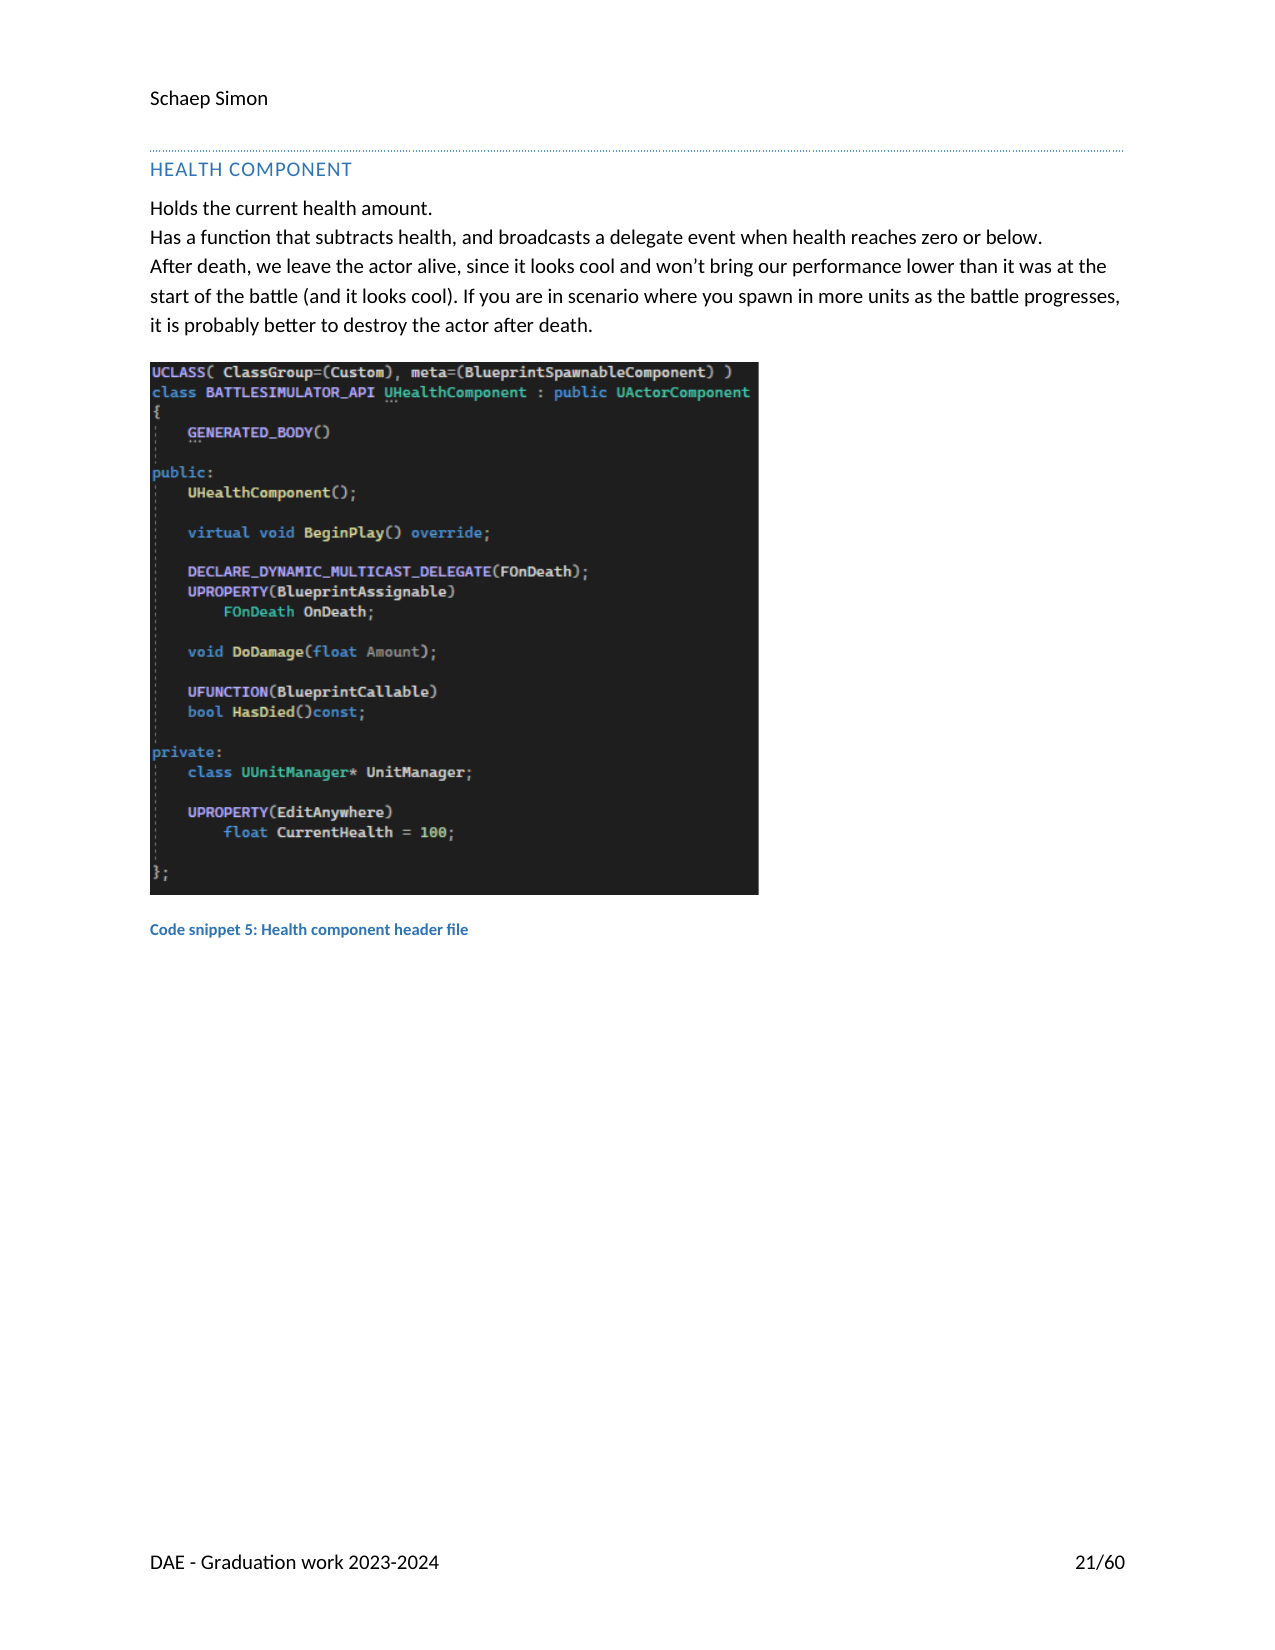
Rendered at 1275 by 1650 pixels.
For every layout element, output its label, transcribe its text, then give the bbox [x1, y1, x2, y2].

text Holds the current health amount. Has a function that subtracts health, and broadcasts a delegate event when health reaches zero or below. After death, we leave the actor alive, since it looks cool and won’t bring our performance lower than it was at the start of the battle (and it looks cool). If you are in scenario where you spawn in more units as the battle progresses, it is probably better to destroy the actor after death. [150, 195, 1125, 337]
subtitle Health Component [150, 150, 1125, 181]
picture [150, 362, 759, 895]
text Code snippet 5: Health component header file [150, 919, 1125, 939]
